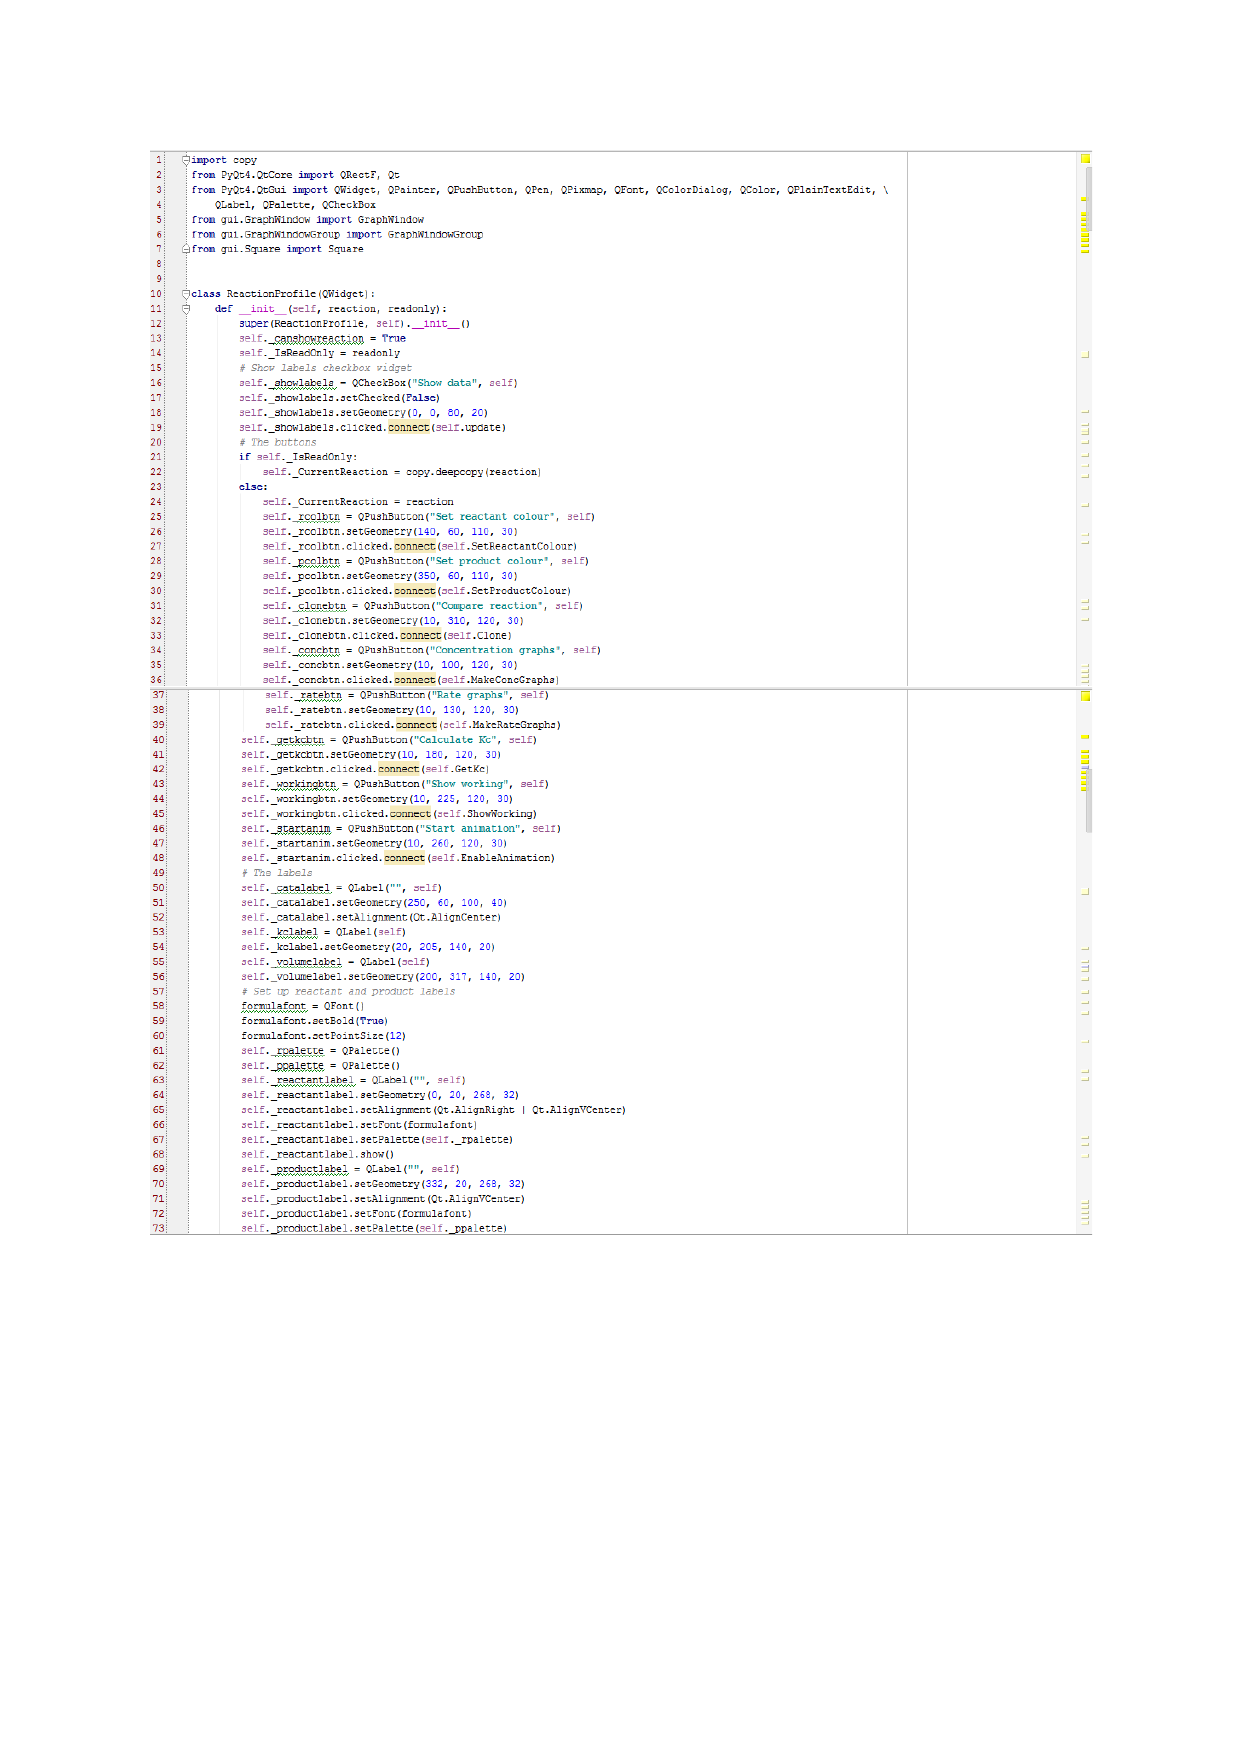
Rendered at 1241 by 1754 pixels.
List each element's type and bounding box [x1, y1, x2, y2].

picture [150, 150, 1093, 686]
picture [150, 687, 1093, 1235]
